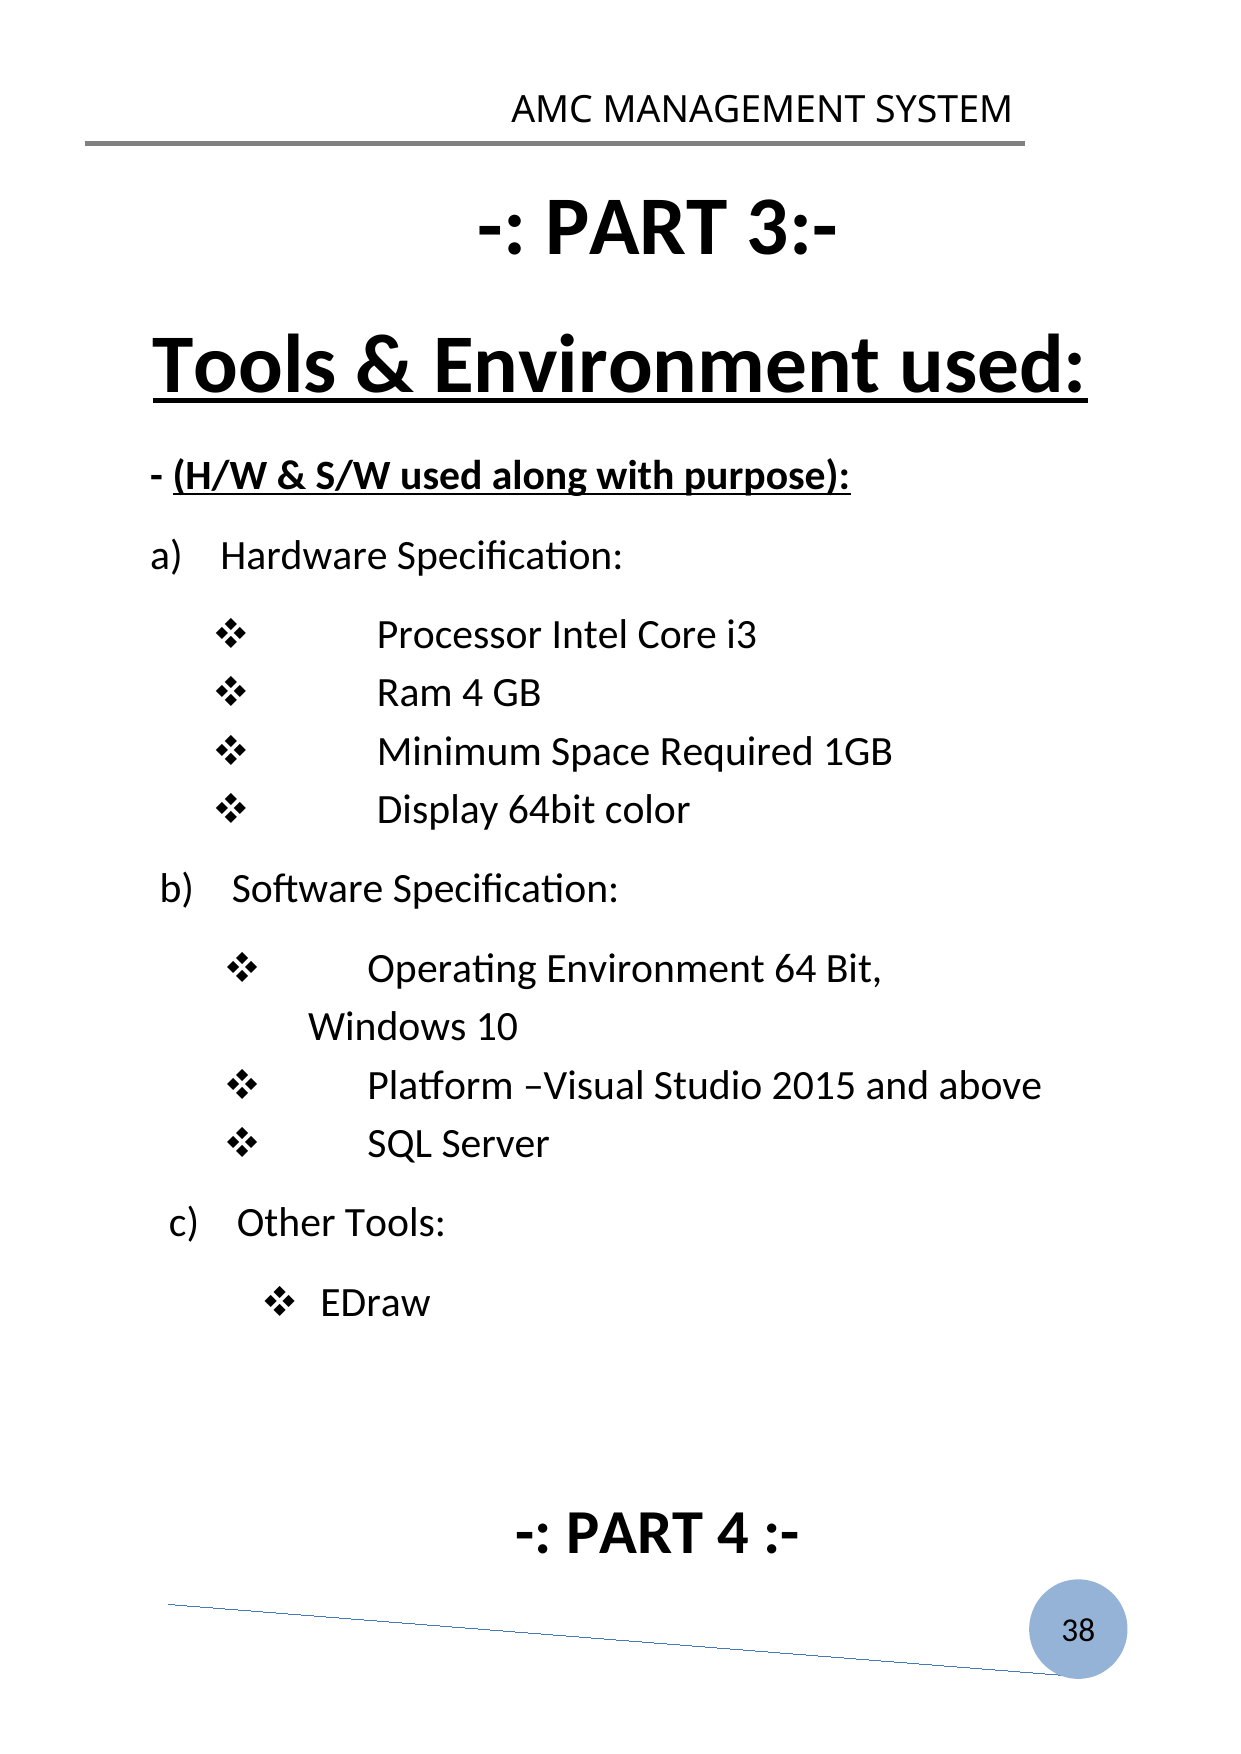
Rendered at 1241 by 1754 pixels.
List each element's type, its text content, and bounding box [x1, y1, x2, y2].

list SQL Server [223, 1117, 1090, 1168]
list Platform –Visual Studio 2015 and above [223, 1059, 1090, 1109]
list Windows 10 [261, 1000, 1090, 1051]
text c) Other Tools: [150, 1196, 1090, 1247]
list Display 64bit color [212, 783, 1090, 834]
list Operating Environment 64 Bit, [223, 942, 1090, 993]
text - (H/W & S/W used along with purpose): [150, 449, 1090, 500]
text -: PART 4 :- [150, 1493, 1090, 1569]
text Tools & Environment used: [150, 312, 1090, 413]
text b) Software Specification: [150, 862, 1090, 913]
list Processor Intel Core i3 [212, 608, 1090, 659]
text -: PART 3:- [150, 174, 1090, 276]
list EDraw [261, 1276, 1090, 1326]
list Ram 4 GB [212, 666, 1090, 717]
list Minimum Space Required 1GB [212, 725, 1090, 776]
text a) Hardware Specification: [150, 529, 1090, 579]
